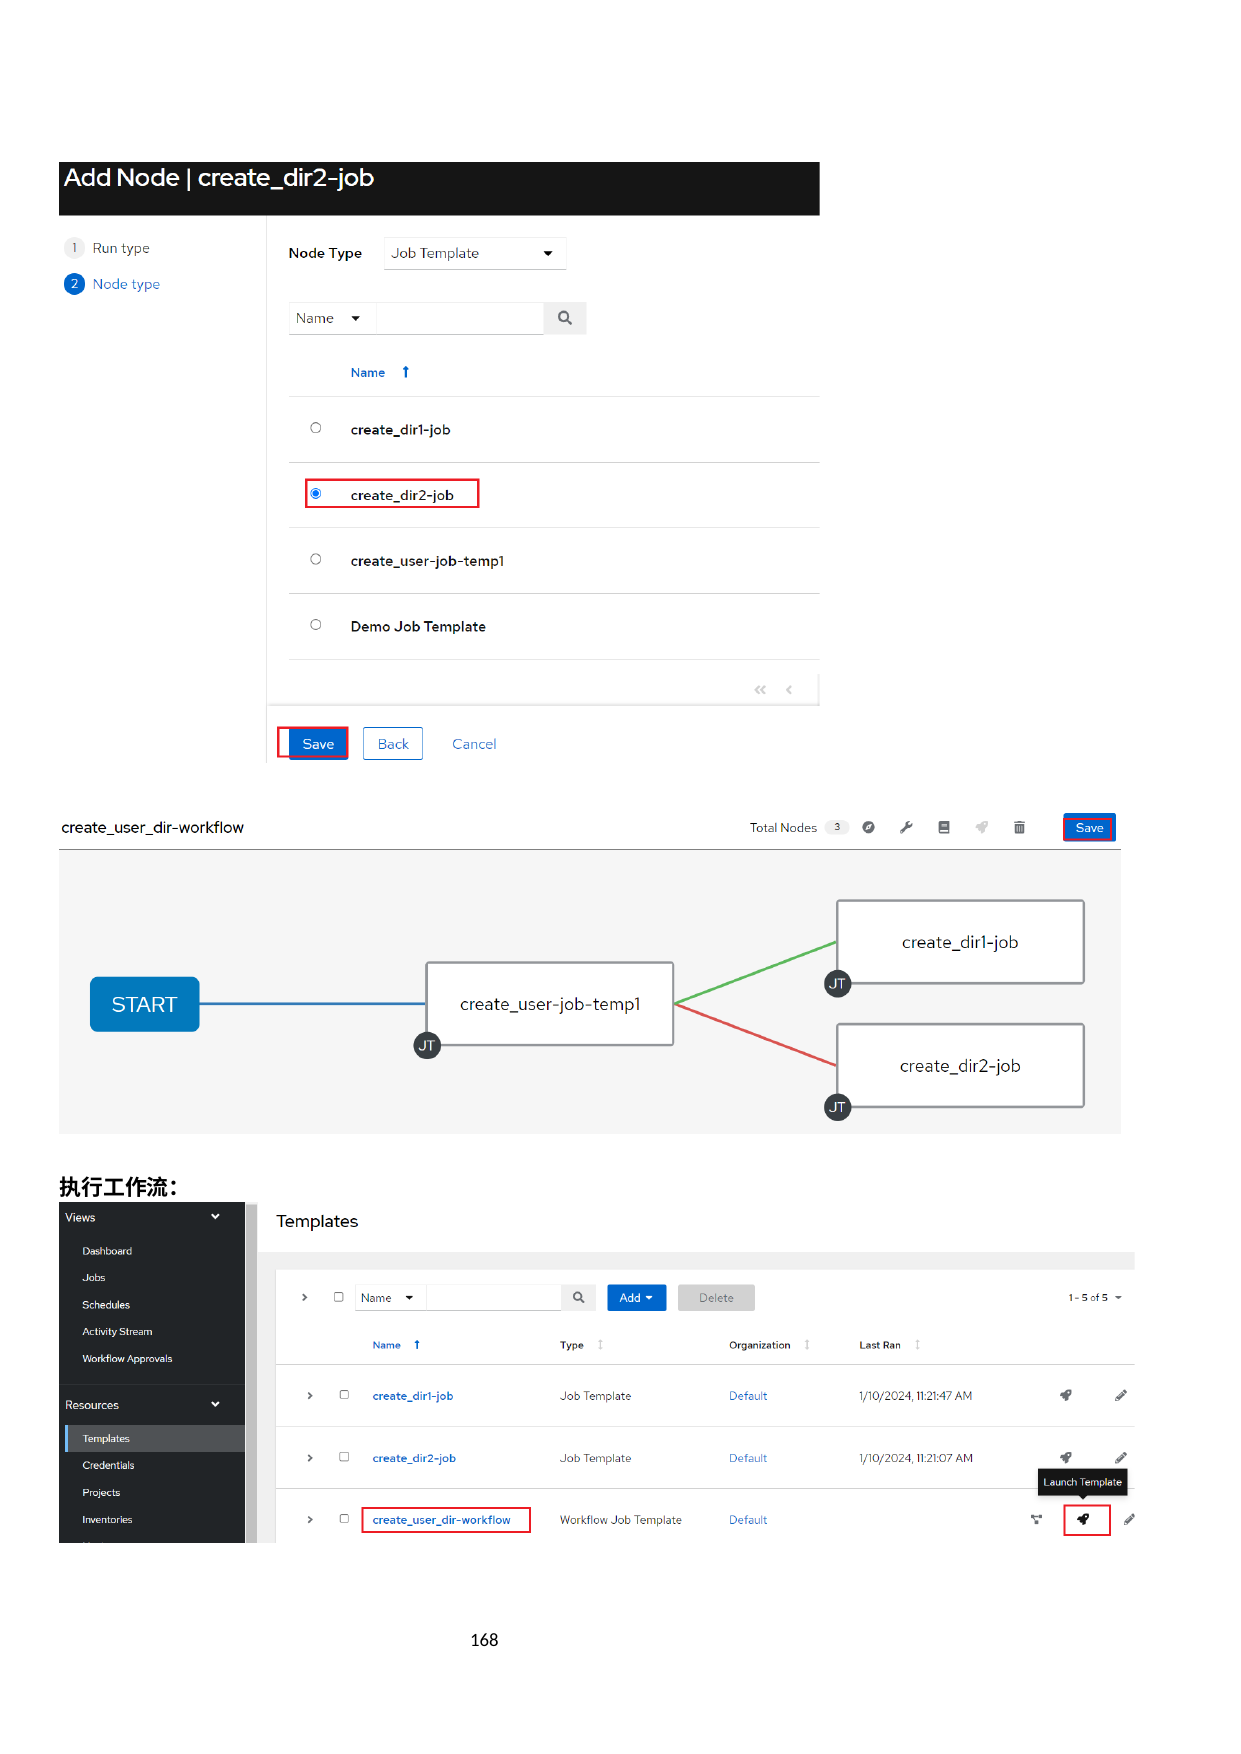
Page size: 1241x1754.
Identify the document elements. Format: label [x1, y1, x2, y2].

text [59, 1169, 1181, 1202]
picture [59, 1202, 1135, 1543]
picture [59, 162, 820, 763]
picture [59, 812, 1121, 1134]
